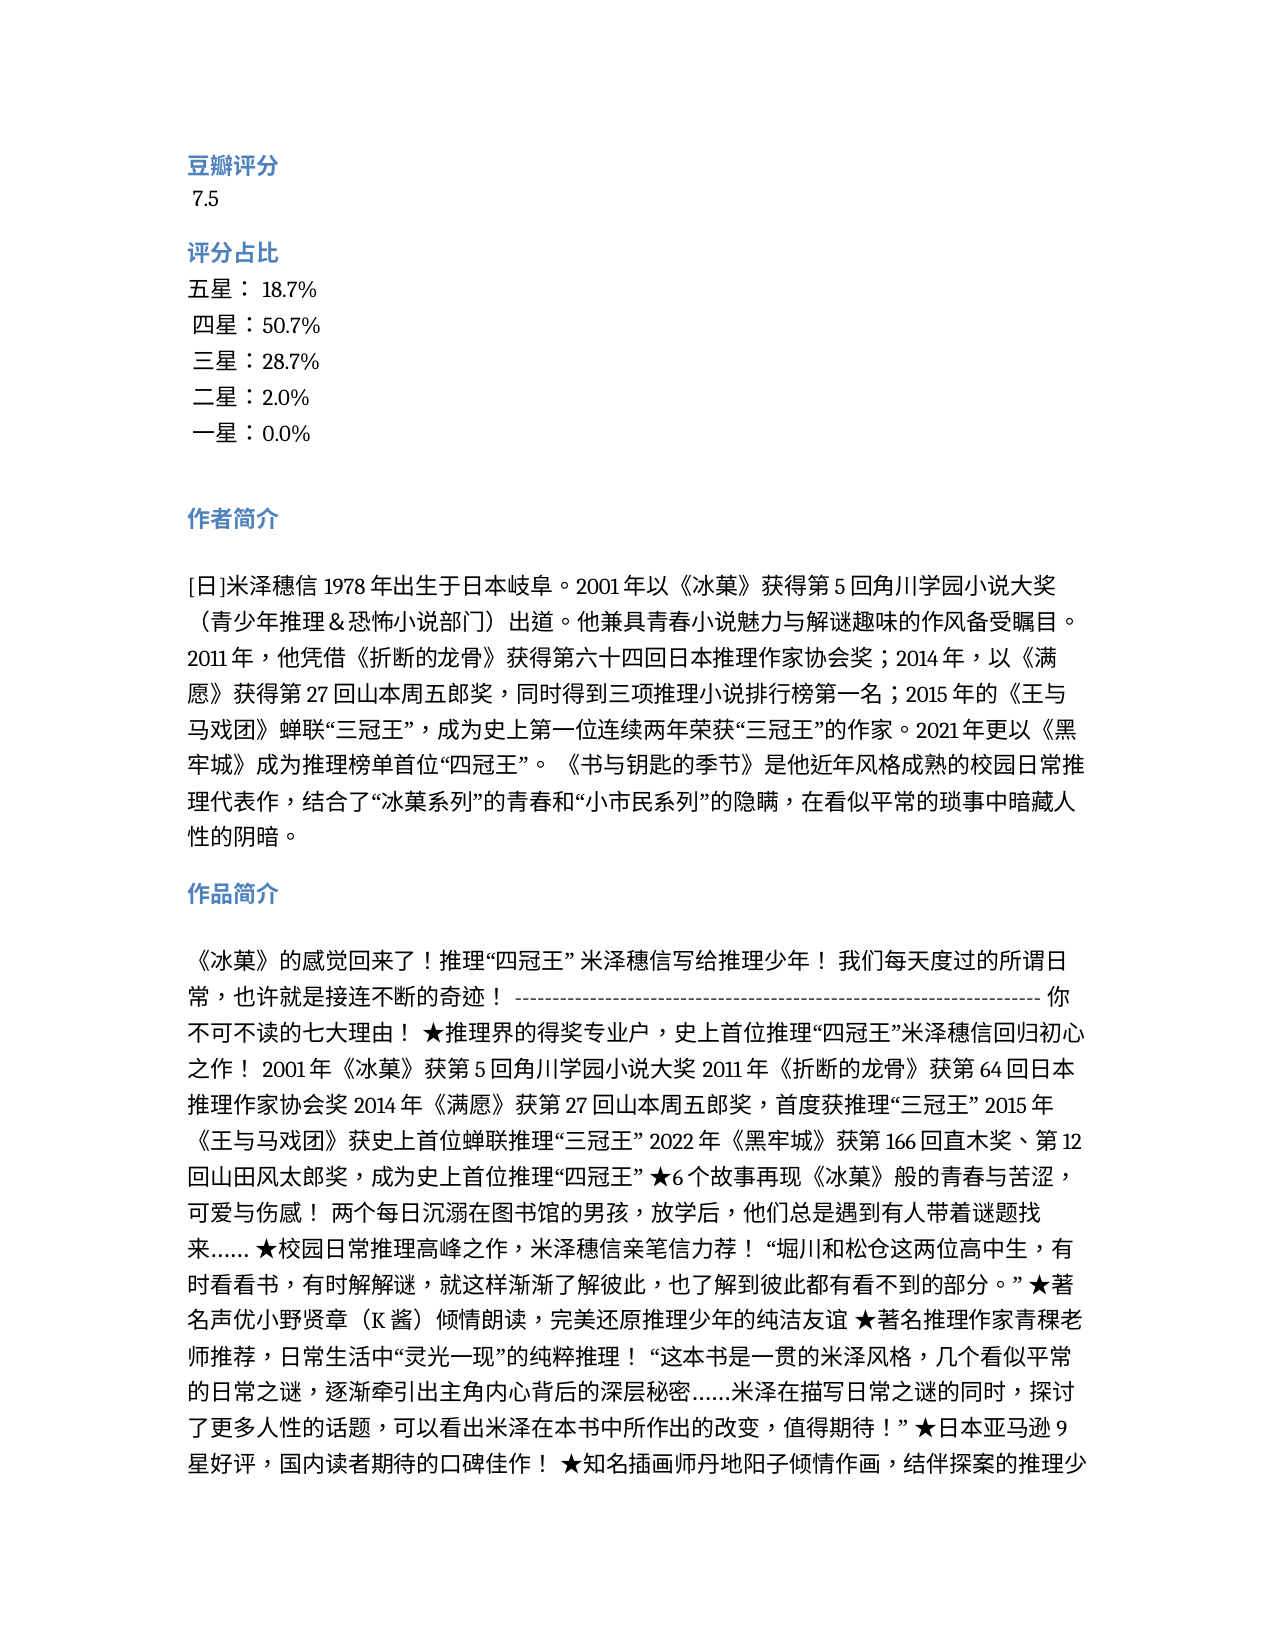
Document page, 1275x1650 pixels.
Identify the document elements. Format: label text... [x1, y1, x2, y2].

text [日]米泽穗信 1978年出生于日本岐阜。2001年以《冰菓》获得第5回角川学园小说大奖（青少年推理＆恐怖小说部门）出道。他兼具青春小说魅力与解谜趣味的作风备受瞩目。 2011年，他凭借《折断的龙骨》获得第六十四回日本推理作家协会奖；2014年，以《满愿》获得第27回山本周五郎奖，同时得到三项推理小说排行榜第一名；2015年的《王与马戏团》蝉联“三冠王”，成为史上第一位连续两年荣获“三冠王”的作家。2021年更以《黑牢城》成为推理榜单首位“四冠王”。 《书与钥匙的季节》是他近年风格成熟的校园日常推理代表作，结合了“冰菓系列”的青春和“小市民系列”的隐瞒，在看似平常的琐事中暗藏人性的阴暗。 [187, 539, 1087, 853]
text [187, 914, 1087, 1479]
subtitle 评分占比 [187, 237, 1087, 268]
text 五星： 18.7% 四星： 50.7% 三星： 28.7% 二星： 2.0% 一星： 0.0% [187, 273, 1087, 478]
text 7.5 [187, 186, 1087, 212]
subtitle 作品简介 [187, 878, 1087, 909]
subtitle 作者简介 [187, 503, 1087, 534]
subtitle 豆瓣评分 [187, 150, 1087, 181]
